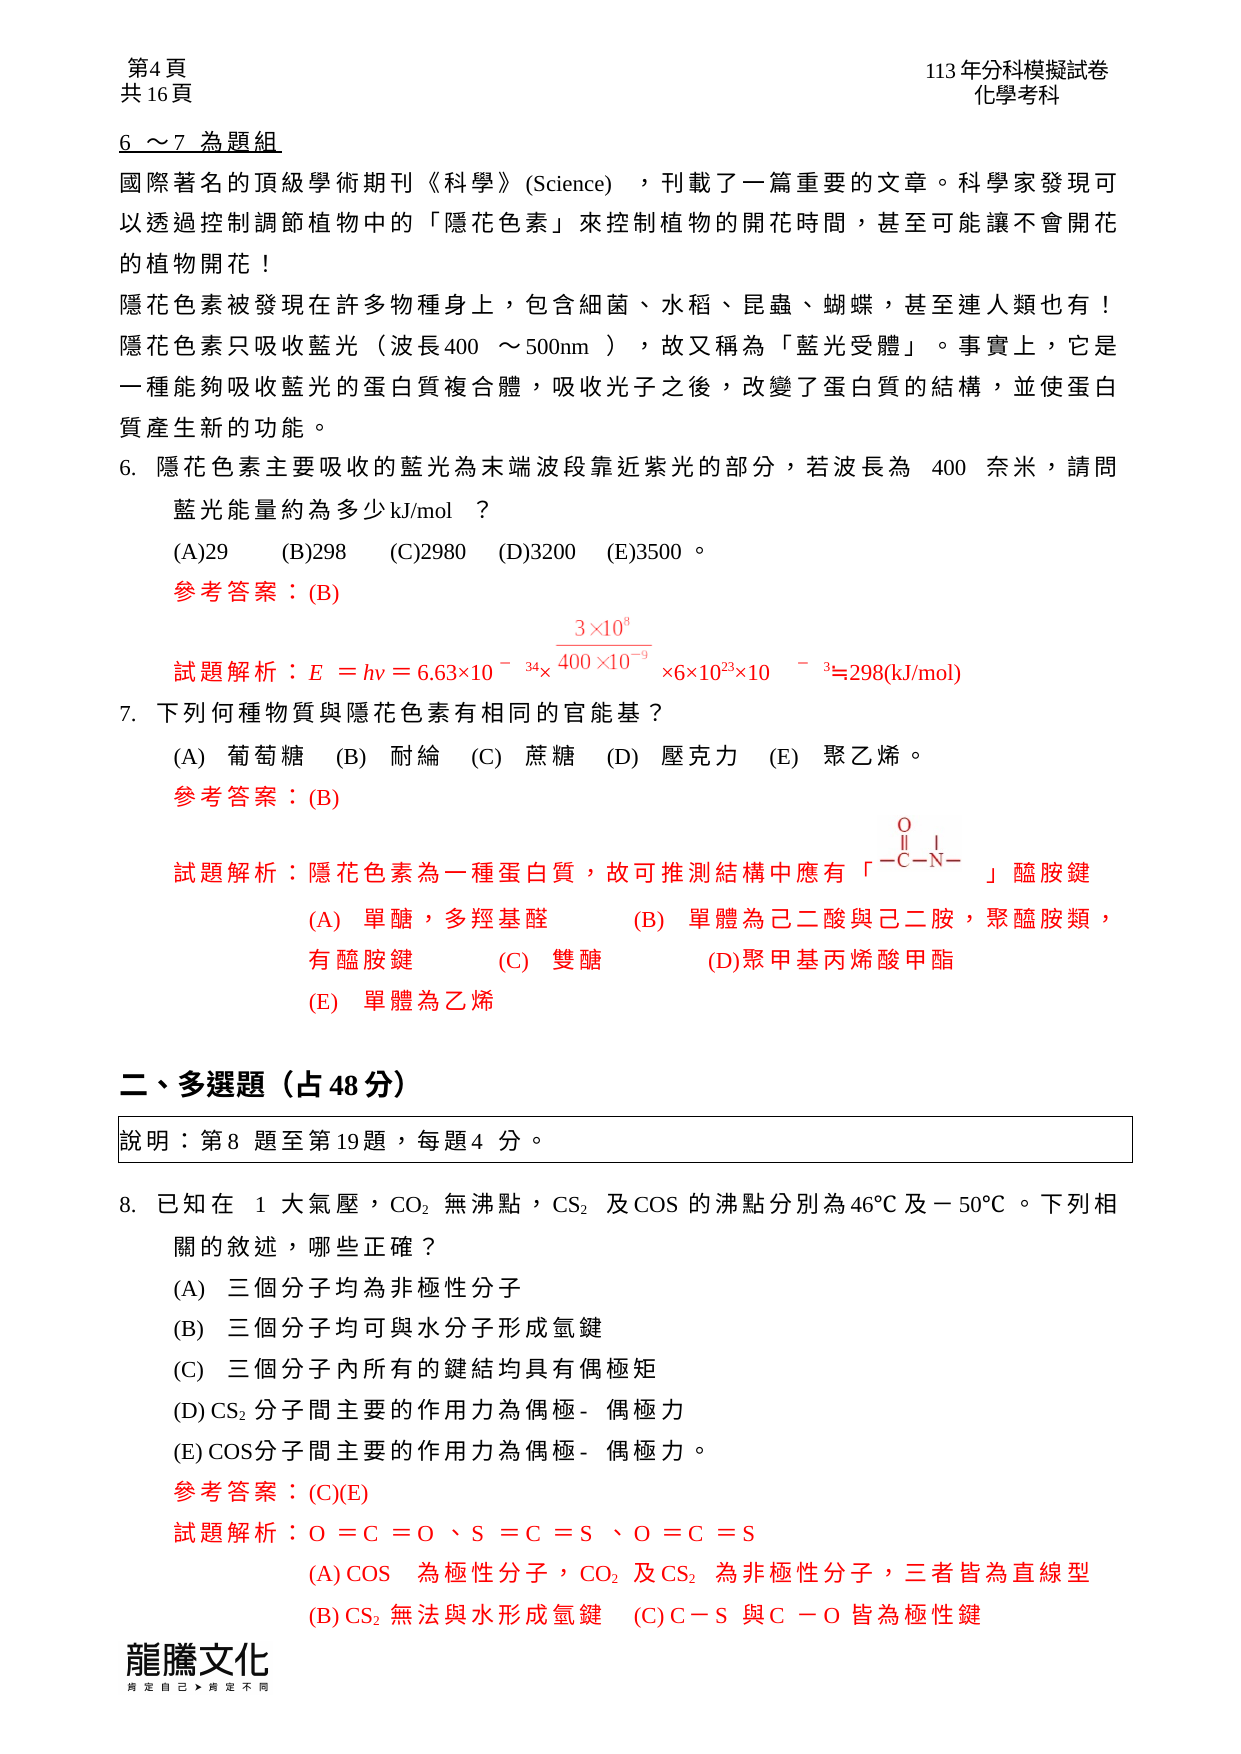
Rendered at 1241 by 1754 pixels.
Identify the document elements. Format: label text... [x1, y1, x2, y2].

picture [118, 1641, 273, 1695]
text 參考答案：(B) [157, 774, 1121, 816]
text 試題解析：E＝hν＝6.63×10－34××6×1023×10－3≒298(kJ/mol) [157, 611, 1121, 693]
text 二、多選題（占48分） [119, 1061, 1121, 1103]
text 參考答案：(B) [157, 570, 1121, 611]
text (E) COS分子間主要的作用力為偶極-偶極力。 [157, 1429, 1121, 1470]
text (D) CS2分子間主要的作用力為偶極-偶極力 [157, 1388, 1121, 1429]
text 6～7為題組 國際著名的頂級學術期刊《科學》(Science)，刊載了一篇重要的文章。科學家發現可以透過控制調節植物中的「隱花色素」來控制植物的開花時間，甚至可能讓不會開花的植物開花！ [119, 119, 1121, 283]
text (C)三個分子內所有的鍵結均具有偶極矩 [157, 1347, 1121, 1388]
text 說明：第8題至第19題，每題4分。 [119, 1117, 1132, 1162]
text 參考答案：(C)(E) [157, 1470, 1121, 1511]
picture [877, 815, 963, 872]
text 6. 隱花色素主要吸收的藍光為末端波段靠近紫光的部分，若波長為400奈米，請問藍光能量約為多少kJ/mol？ (A)29 (B)298 (C)2980 (D)3200 (E)3500。 [119, 447, 1121, 570]
text 7. 下列何種物質與隱花色素有相同的官能基？ (A)葡萄糖 (B)耐綸 (C)蔗糖 (D)壓克力 (E)聚乙烯。 [119, 693, 1121, 774]
text 隱花色素被發現在許多物種身上，包含細菌、水稻、昆蟲、蝴蝶，甚至連人類也有！隱花色素只吸收藍光（波長400～500nm），故又稱為「藍光受體」。事實上，它是一種能夠吸收藍光的蛋白質複合體，吸收光子之後，改變了蛋白質的結構，並使蛋白質產生新的功能。 [119, 283, 1121, 447]
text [157, 1511, 1121, 1634]
text (B)三個分子均可與水分子形成氫鍵 [157, 1306, 1121, 1347]
text 試題解析：隱花色素為一種蛋白質，故可推測結構中應有「」醯胺鍵 (A)單醣，多羥基醛 (B)單體為己二酸與己二胺，聚醯胺類，有醯胺鍵 (C)雙醣 (D)聚甲基丙烯酸甲酯 (E)單體為乙烯 [157, 816, 1121, 1020]
text (A)三個分子均為非極性分子 [157, 1266, 1121, 1306]
text 8. 已知在1大氣壓，CO2無沸點，CS2及COS的沸點分別為46℃及－50℃。下列相關的敘述，哪些正確？ [119, 1184, 1121, 1266]
